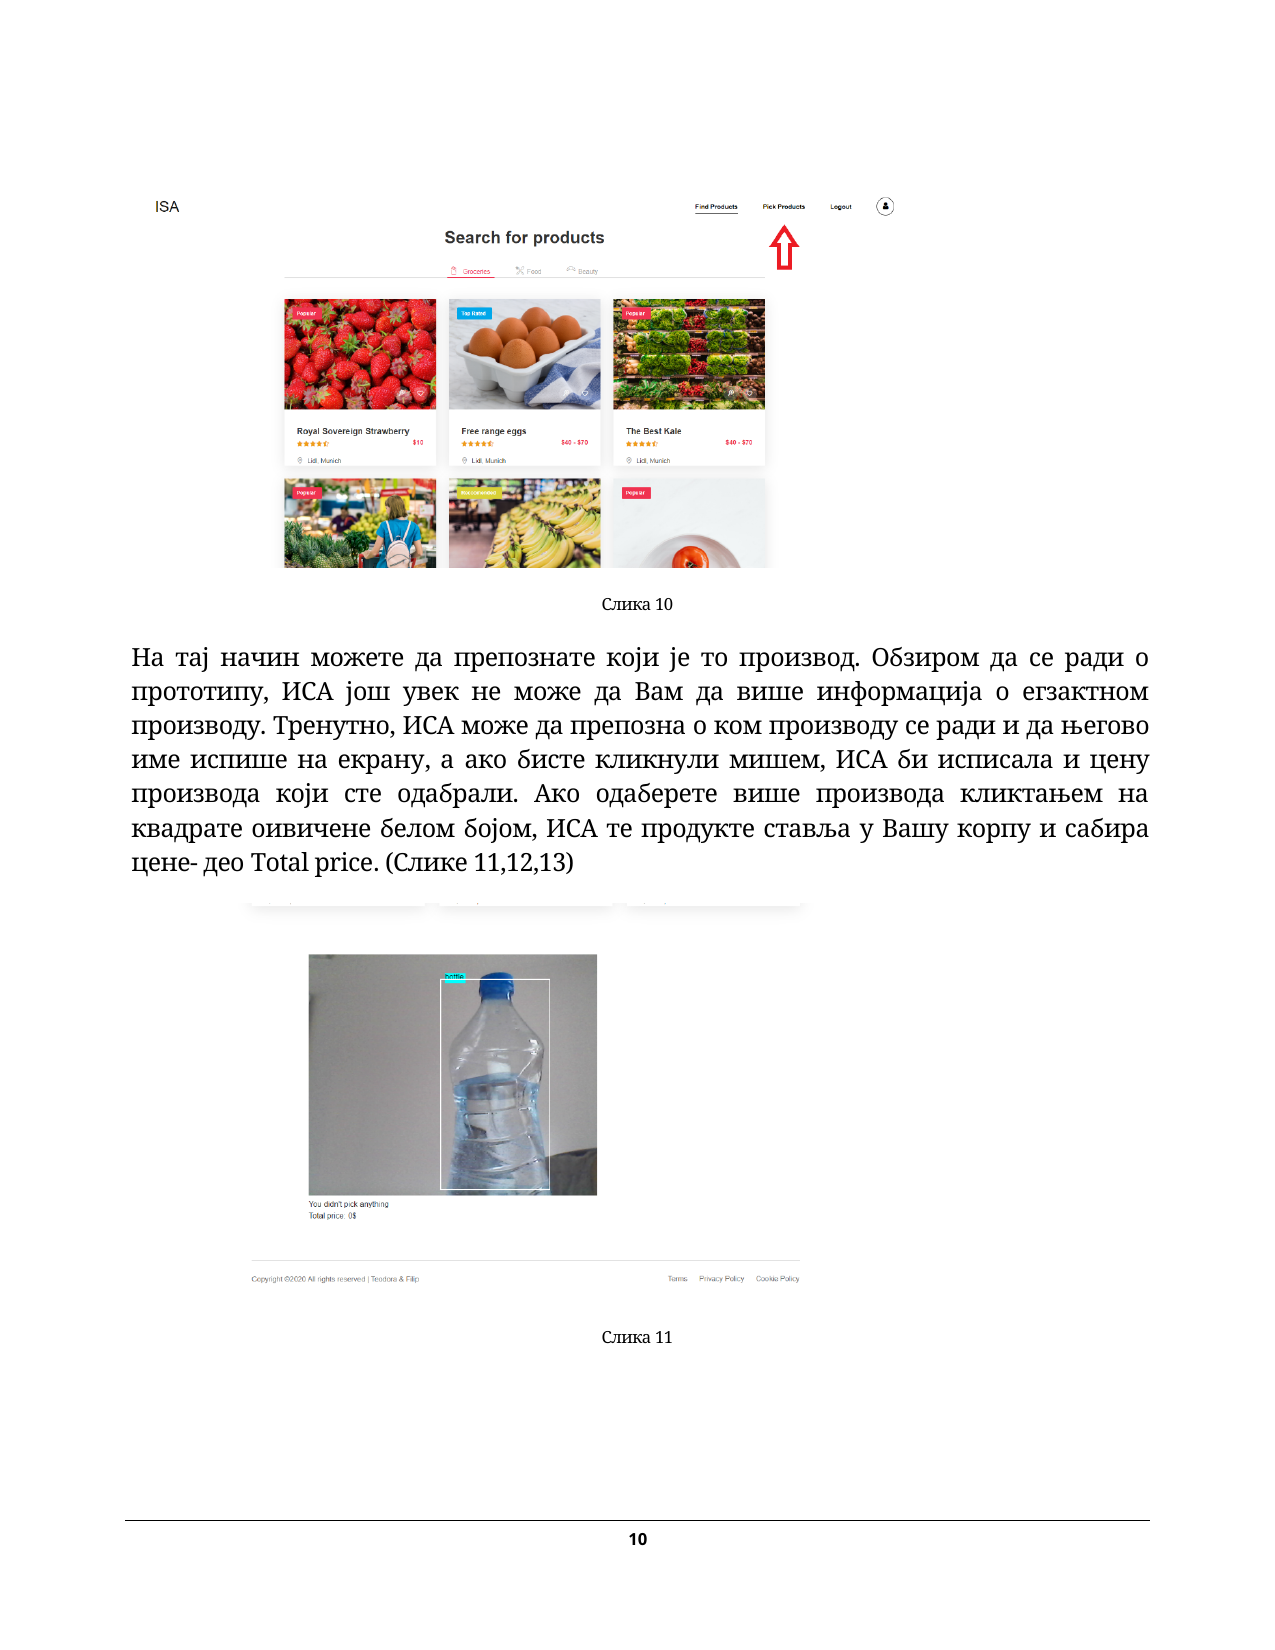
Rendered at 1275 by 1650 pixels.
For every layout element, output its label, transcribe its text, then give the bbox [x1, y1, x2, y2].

picture [131, 903, 932, 1301]
text На тај начин можете да препознате који је то производ. Обзиром да се ради о прототипу, ИСА још увек не може да Вам да више информација о егзактном производу. Тренутно, ИСА може да препозна о ком производу се ради и да његово име испише на екрану, a ако бисте кликнули мишем, ИСА би исписала и цену производа који сте одабрали. Ако одаберете више производа кликтањем на квадрате оивичене белом бојом, ИСА те продукте ставља у Вашу корпу и сабира цене- део Total price. (Сликe 11,12,13) [131, 640, 1150, 878]
picture [125, 187, 924, 568]
